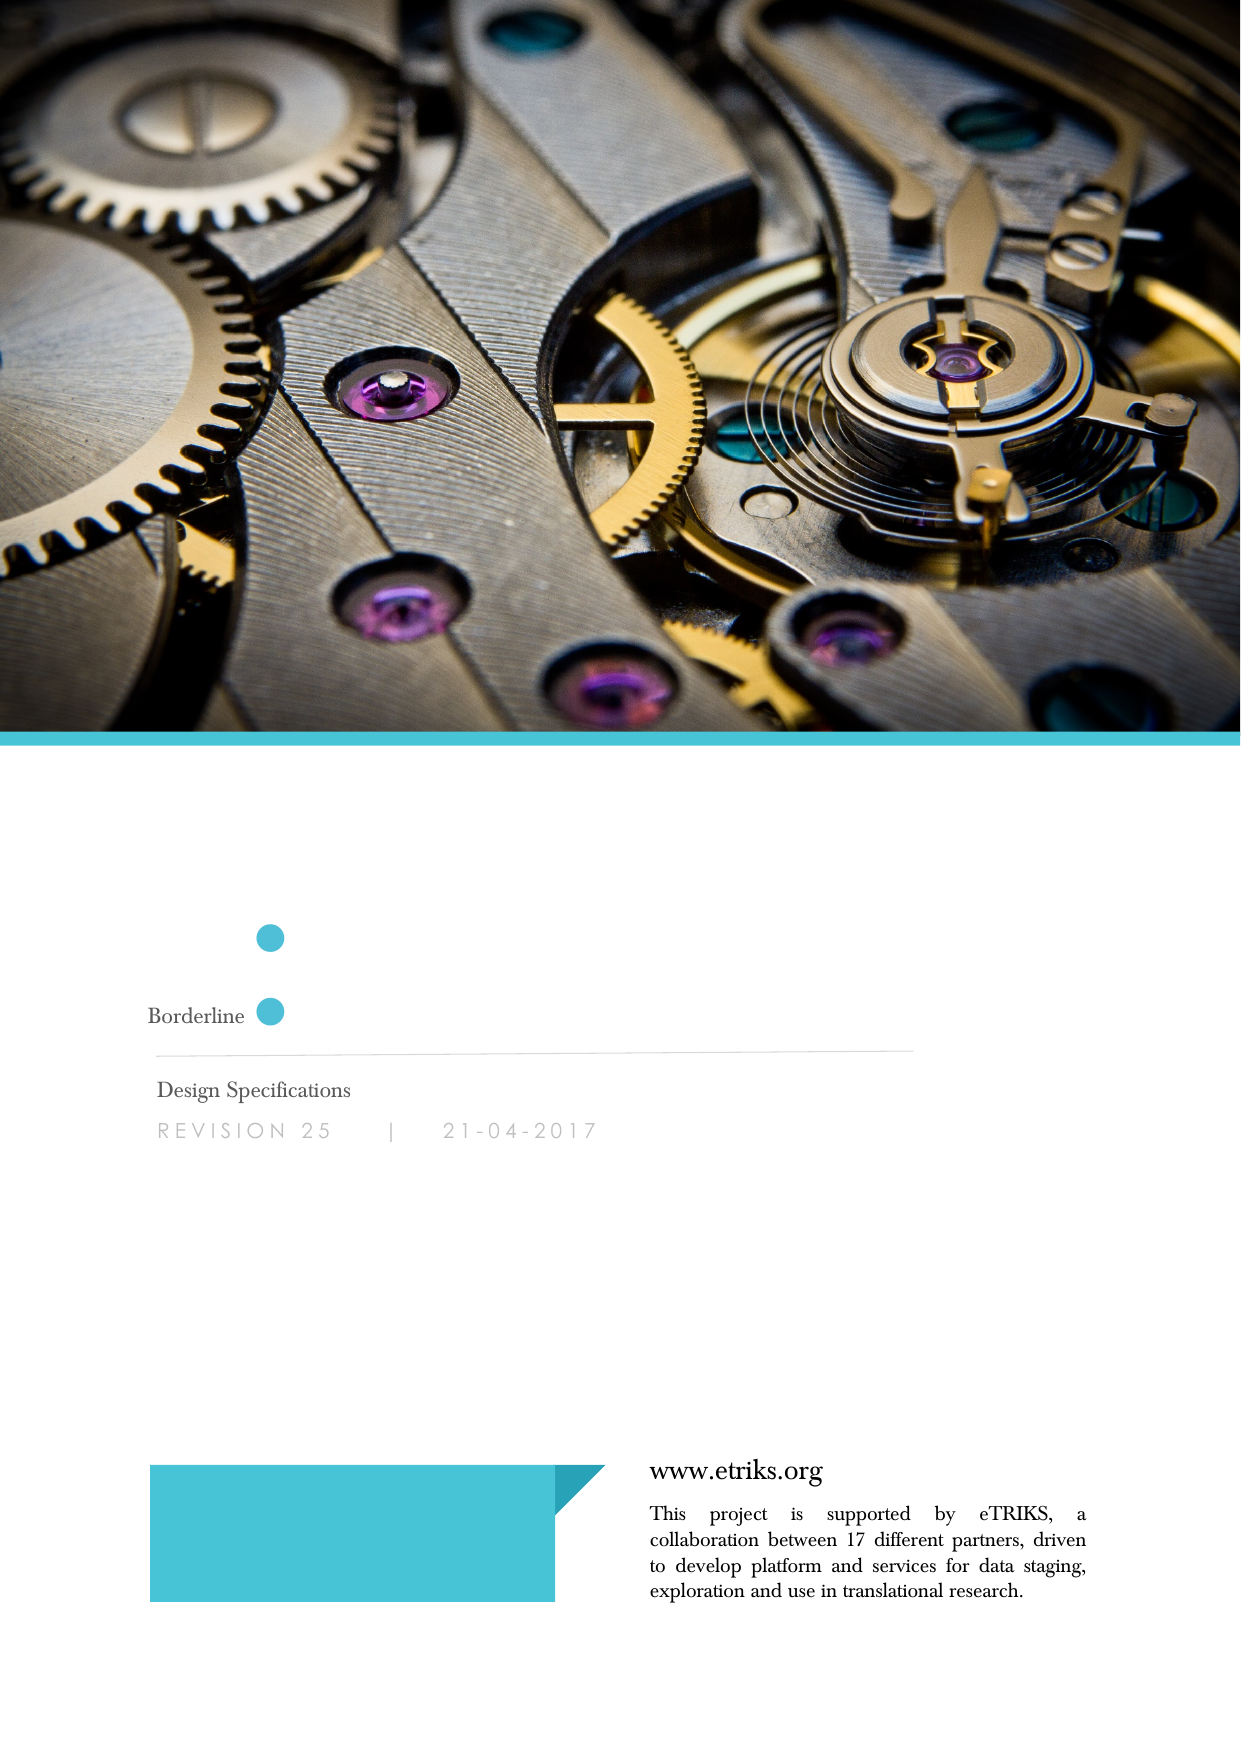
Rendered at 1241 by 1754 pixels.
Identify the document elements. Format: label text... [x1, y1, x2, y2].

text REVISION 139 | 21-04-2017 [148, 1117, 1093, 1171]
picture [0, 0, 1241, 731]
text : [148, 842, 1093, 1105]
